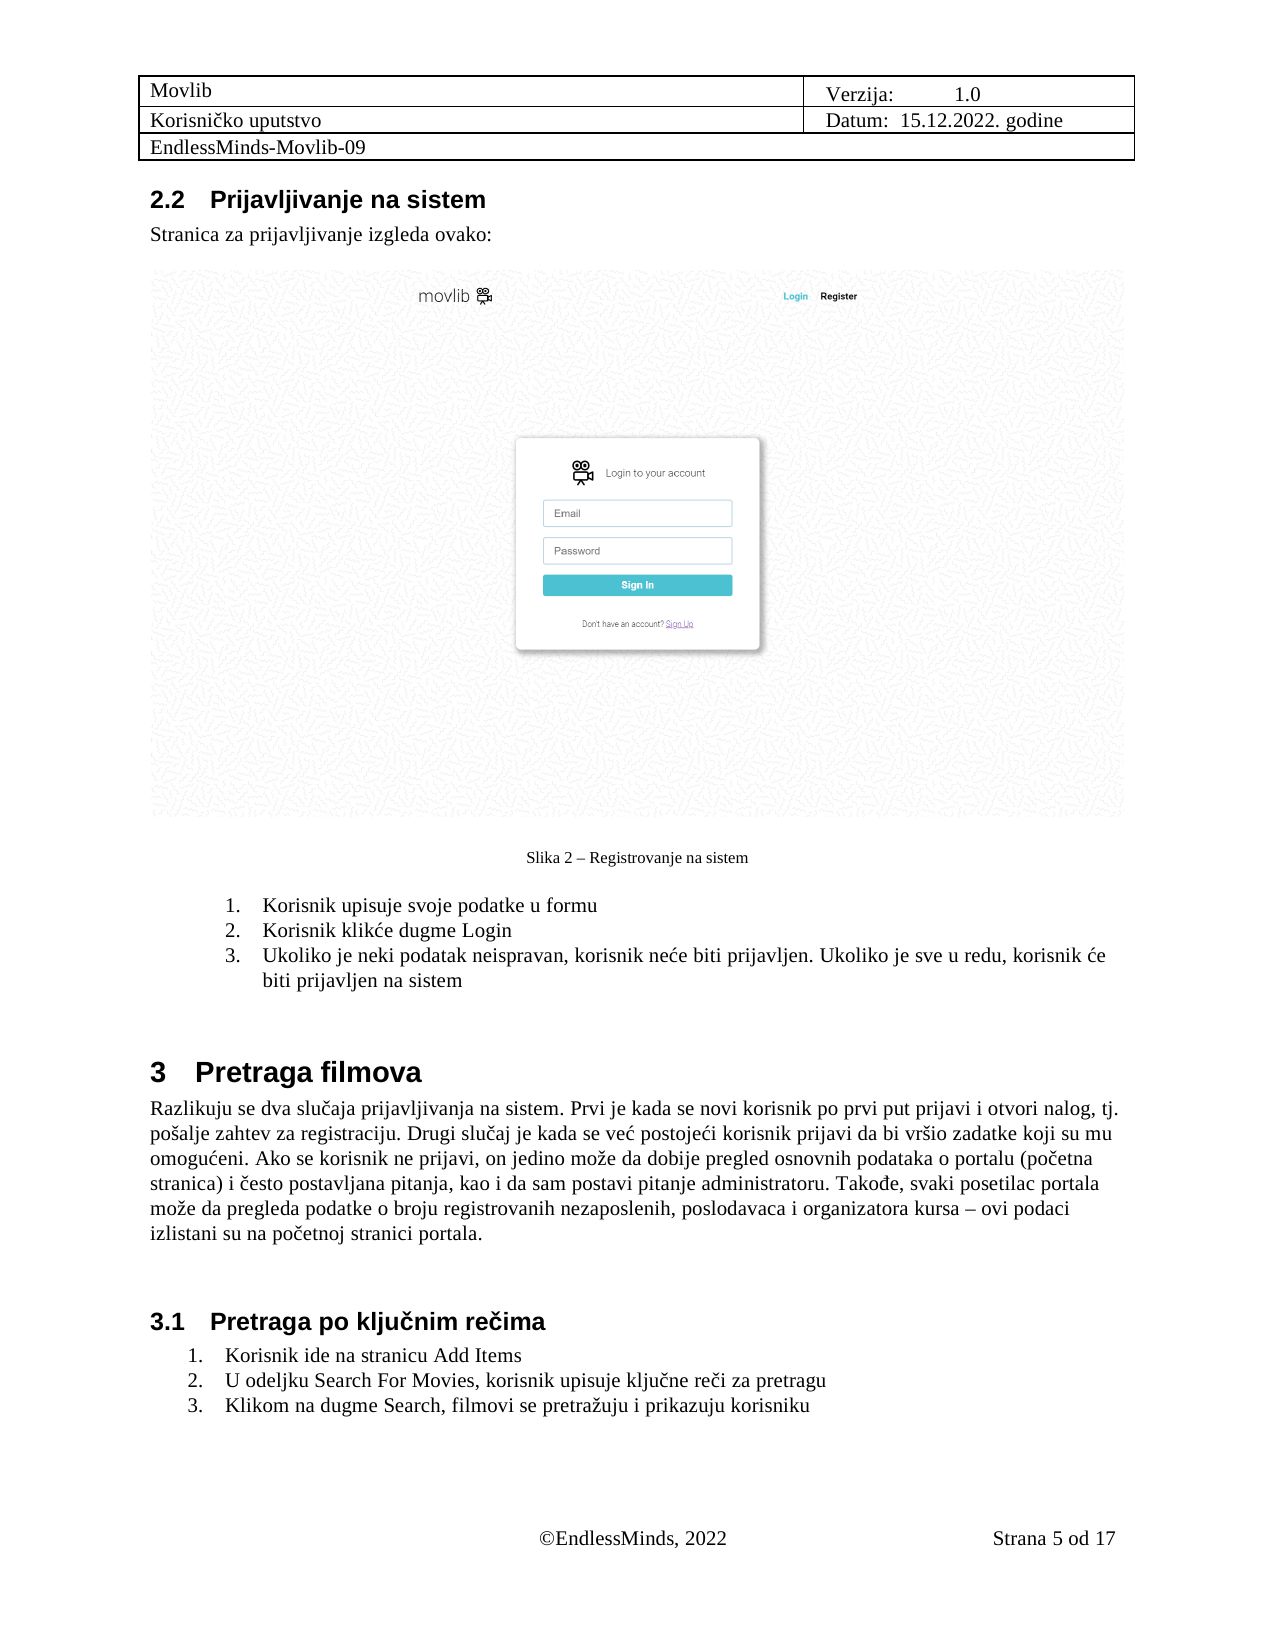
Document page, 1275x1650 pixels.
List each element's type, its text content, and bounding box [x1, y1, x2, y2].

list Korisnik ide na stranicu Add Items [187, 1342, 1125, 1367]
picture [151, 270, 1124, 817]
list U odeljku Search For Movies, korisnik upisuje ključne reči za pretragu [187, 1367, 1125, 1392]
list Klikom na dugme Search, filmovi se pretražuju i prikazuju korisniku [187, 1392, 1125, 1417]
subtitle Prijavljivanje na sistem [150, 185, 1125, 214]
subtitle Pretraga filmova [150, 1054, 1125, 1088]
text Stranica za prijavljivanje izgleda ovako: [150, 221, 1125, 246]
text Slika 2 – Registrovanje na sistem [150, 842, 1125, 867]
list Korisnik klikće dugme Login [225, 917, 1125, 942]
list Korisnik upisuje svoje podatke u formu [225, 892, 1125, 917]
subtitle Pretraga po ključnim rečima [150, 1307, 1125, 1336]
text Razlikuju se dva slučaja prijavljivanja na sistem. Prvi je kada se novi korisnik po prvi put prijavi i otvori nalog, tj. pošalje zahtev za registraciju. Drugi slučaj je kada se već postojeći korisnik prijavi da bi vršio zadatke koji su mu omogućeni. Ako se korisnik ne prijavi, on jedino može da dobije pregled osnovnih podataka o portalu (početna stranica) i često postavljana pitanja, kao i da sam postavi pitanje administratoru. Takođe, svaki posetilac portala može da pregleda podatke o broju registrovanih nezaposlenih, poslodavaca i organizatora kursa – ovi podaci izlistani su na početnoj stranici portala. [150, 1094, 1125, 1244]
list Ukoliko je neki podatak neispravan, korisnik neće biti prijavljen. Ukoliko je sve u redu, korisnik će biti prijavljen na sistem [225, 942, 1125, 992]
